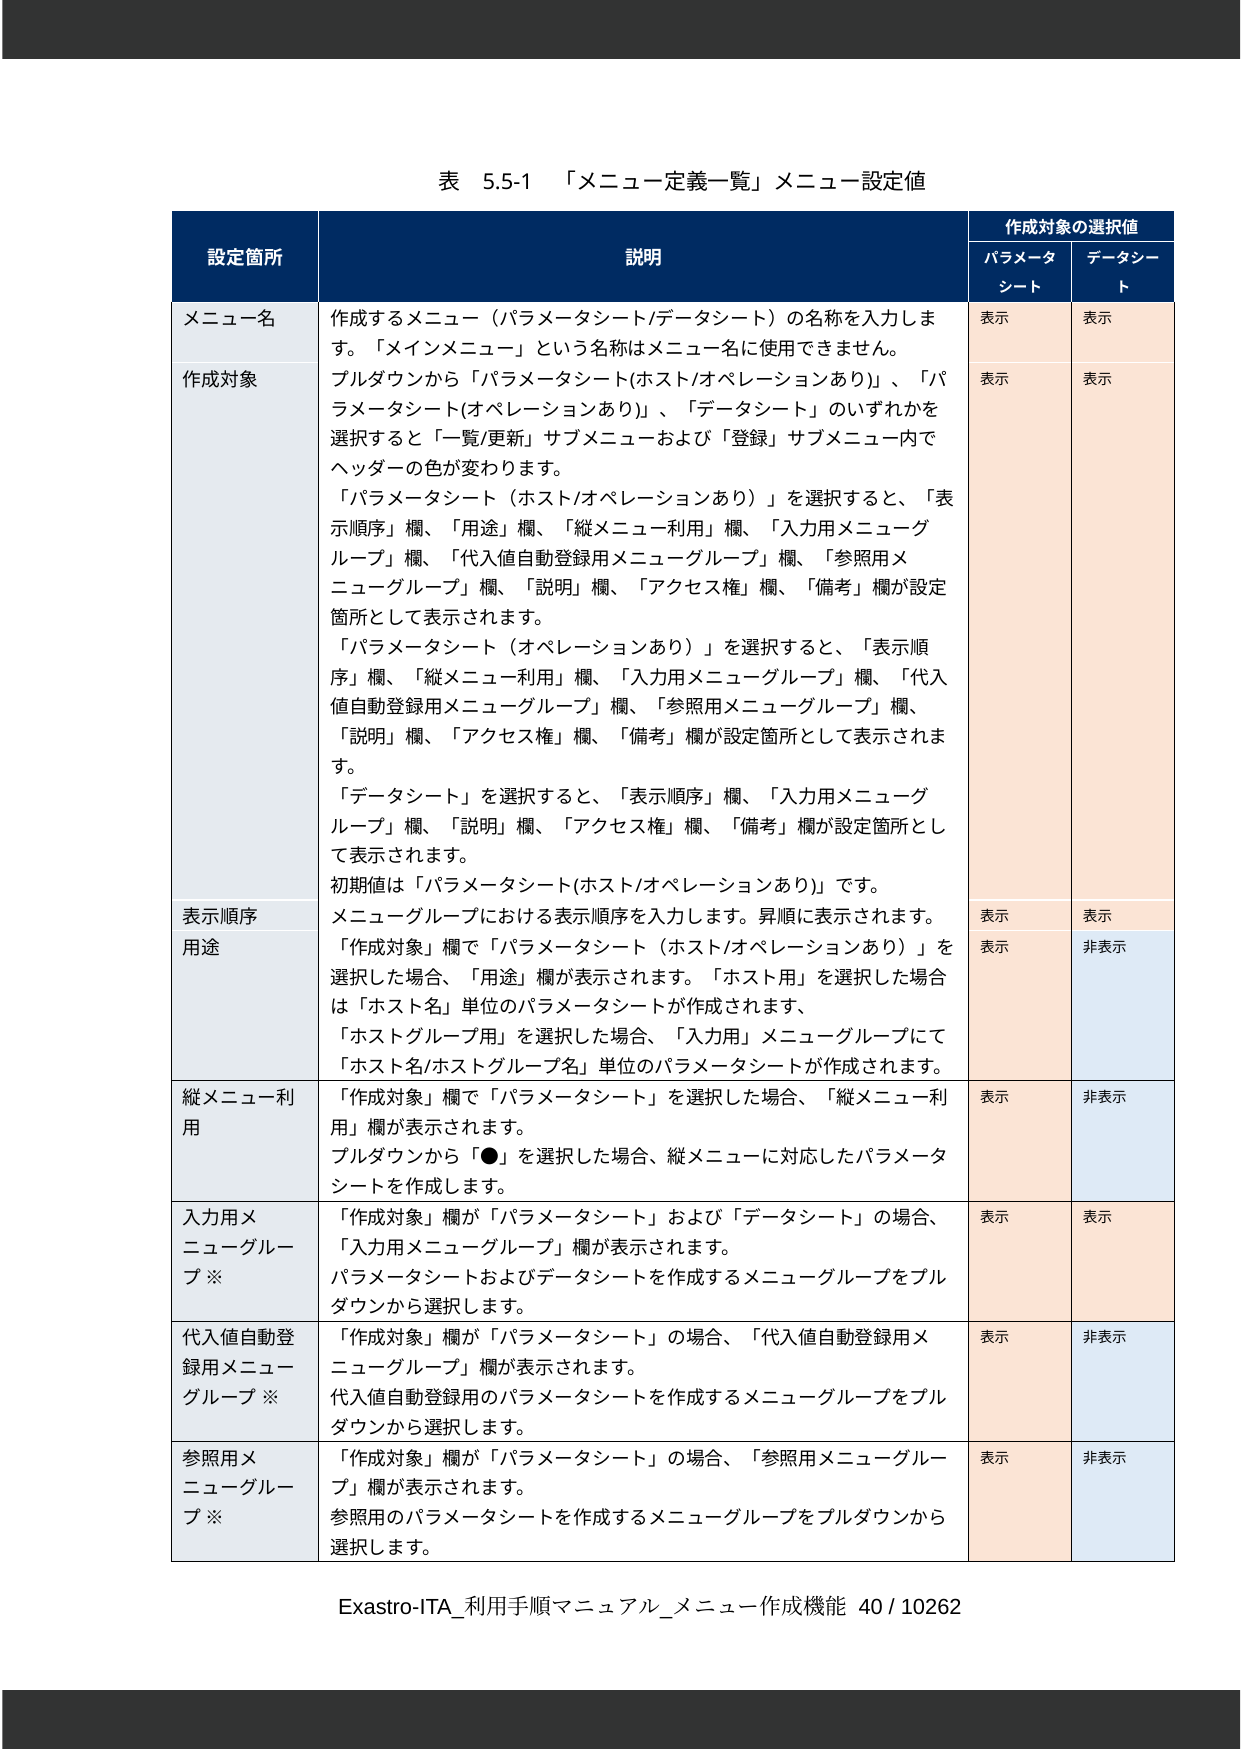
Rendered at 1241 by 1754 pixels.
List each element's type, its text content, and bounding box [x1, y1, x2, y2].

table_cell 非表示 [1072, 931, 1174, 1080]
table_cell 表示 [969, 901, 1071, 930]
table_cell 表示 [1072, 901, 1174, 930]
table_cell 「作成対象」欄で「パラメータシート（ホスト/オペレーションあり）」を選択した場合、「用途」欄が表示されます。「ホスト用」を選択した場合は「ホスト名」単位のパラメータシートが作成されます、 「ホストグループ用」を選択した場合、「入力用」メニューグループにて「ホスト名/ホストグループ名」単位のパラメータシートが作成されます。 [319, 931, 968, 1080]
table_cell 表示 [1072, 363, 1174, 899]
table_cell 「作成対象」欄で「パラメータシート」を選択した場合、「縦メニュー利用」欄が表示されます。 プルダウンから「●」を選択した場合、縦メニューに対応したパラメータシートを作成します。 [319, 1081, 968, 1201]
table_cell 表示 [969, 931, 1071, 1080]
table_cell 「作成対象」欄が「パラメータシート」の場合、「代入値自動登録用メニューグループ」欄が表示されます。 代入値自動登録用のパラメータシートを作成するメニューグループをプルダウンから選択します。 [319, 1322, 968, 1441]
table_cell 表示順序 [172, 901, 318, 930]
table_cell 非表示 [1072, 1442, 1174, 1561]
picture [2, 1690, 1241, 1749]
table_cell 表示 [969, 1442, 1071, 1561]
text 表 5.5-1 「メニュー定義一覧」メニュー設定値 [148, 151, 1152, 210]
table_cell 表示 [969, 1322, 1071, 1441]
table_header 作成対象の選択値 [969, 211, 1174, 241]
table_cell 表示 [1072, 1202, 1174, 1321]
table_cell 縦メニュー利用 [172, 1081, 318, 1201]
table_header 設定箇所 [172, 211, 318, 302]
table_cell 作成するメニュー（パラメータシート/データシート）の名称を入力します。「メインメニュー」という名称はメニュー名に使用できません。 [319, 303, 968, 362]
table_cell 入力用メニューグループ ※ [172, 1202, 318, 1321]
table_cell 用途 [172, 931, 318, 1080]
table_cell データシート [1072, 242, 1174, 302]
table_cell 代入値自動登録用メニューグループ ※ [172, 1322, 318, 1441]
table_cell プルダウンから「パラメータシート(ホスト/オペレーションあり)」、「パラメータシート(オペレーションあり)」、「データシート」のいずれかを選択すると「一覧/更新」サブメニューおよび「登録」サブメニュー内でヘッダーの色が変わります。 「パラメータシート（ホスト/オペレーションあり）」を選択すると、「表示順序」欄、「用途」欄、「縦メニュー利用」欄、「入力用メニューグループ」欄、「代入値自動登録用メニューグループ」欄、「参照用メニューグループ」欄、「説明」欄、「アクセス権」欄、「備考」欄が設定箇所として表示されます。 「パラメータシート（オペレーションあり）」を選択すると、「表示順序」欄、「縦メニュー利用」欄、「入力用メニューグループ」欄、「代入値自動登録用メニューグループ」欄、「参照用メニューグループ」欄、「説明」欄、「アクセス権」欄、「備考」欄が設定箇所として表示されます。 「データシート」を選択すると、「表示順序」欄、「入力用メニューグループ」欄、「説明」欄、「アクセス権」欄、「備考」欄が設定箇所として表示されます。 初期値は「パラメータシート(ホスト/オペレーションあり)」です。 [319, 363, 968, 899]
table_cell 作成対象 [172, 363, 318, 899]
table_cell 表示 [969, 363, 1071, 899]
table_cell 参照用メニューグループ ※ [172, 1442, 318, 1561]
table_cell メニュー名 [172, 303, 318, 362]
table_cell 表示 [969, 1081, 1071, 1201]
table_cell 非表示 [1072, 1081, 1174, 1201]
table_header 説明 [319, 211, 968, 302]
picture [2, 0, 1241, 59]
table_cell メニューグループにおける表示順序を入力します。昇順に表示されます。 [319, 901, 968, 930]
table_cell 「作成対象」欄が「パラメータシート」の場合、「参照用メニューグループ」欄が表示されます。 参照用のパラメータシートを作成するメニューグループをプルダウンから選択します。 [319, 1442, 968, 1561]
table_cell 非表示 [1072, 1322, 1174, 1441]
table_cell 「作成対象」欄が「パラメータシート」および「データシート」の場合、「入力用メニューグループ」欄が表示されます。 パラメータシートおよびデータシートを作成するメニューグループをプルダウンから選択します。 [319, 1202, 968, 1321]
table_cell 表示 [1072, 303, 1174, 362]
table_cell 表示 [969, 303, 1071, 362]
table_cell 表示 [969, 1202, 1071, 1321]
table_cell パラメータ シート [969, 242, 1071, 302]
